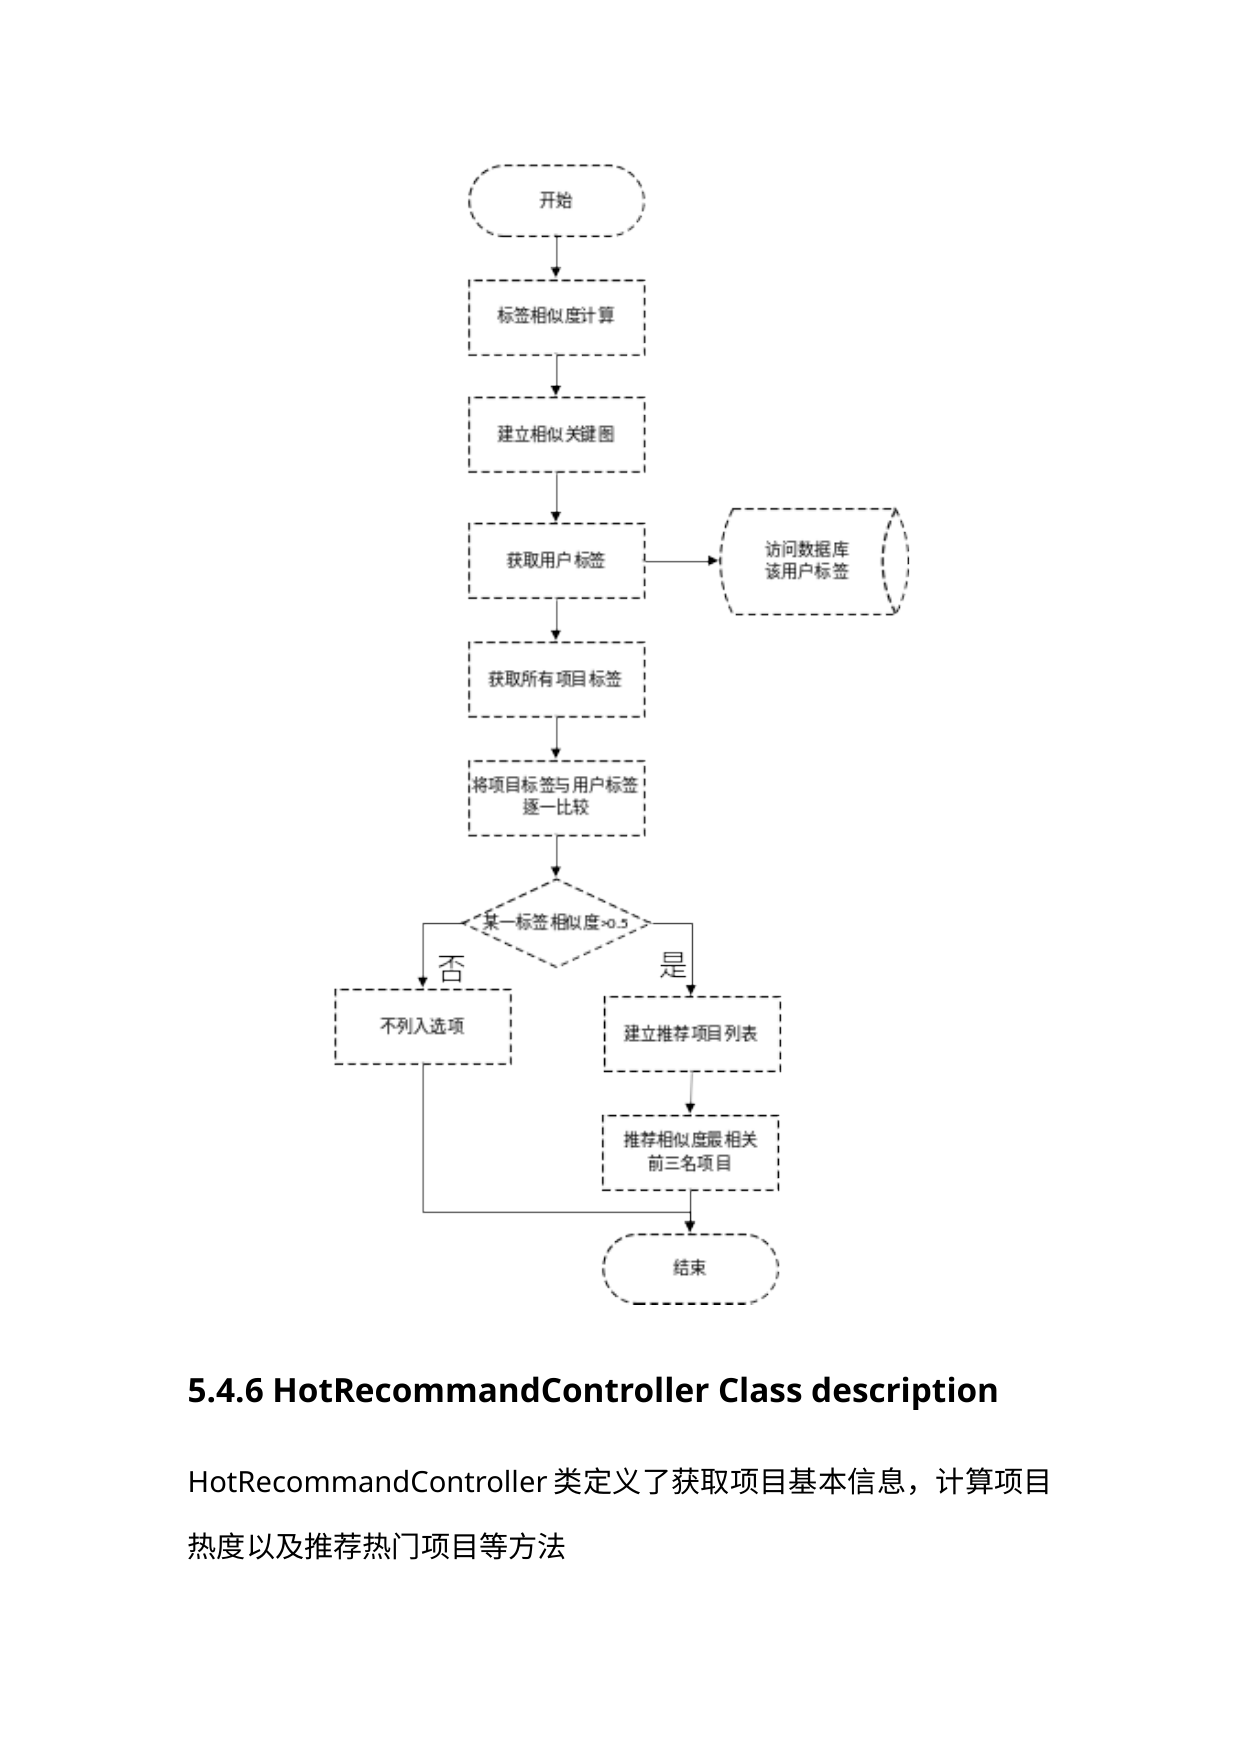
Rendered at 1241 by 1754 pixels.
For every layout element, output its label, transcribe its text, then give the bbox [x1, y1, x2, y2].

text HotRecommandController类定义了获取项目基本信息，计算项目热度以及推荐热门项目等方法 [187, 1447, 1053, 1577]
text 5.4.6 HotRecommandController Class description [187, 1357, 1053, 1422]
